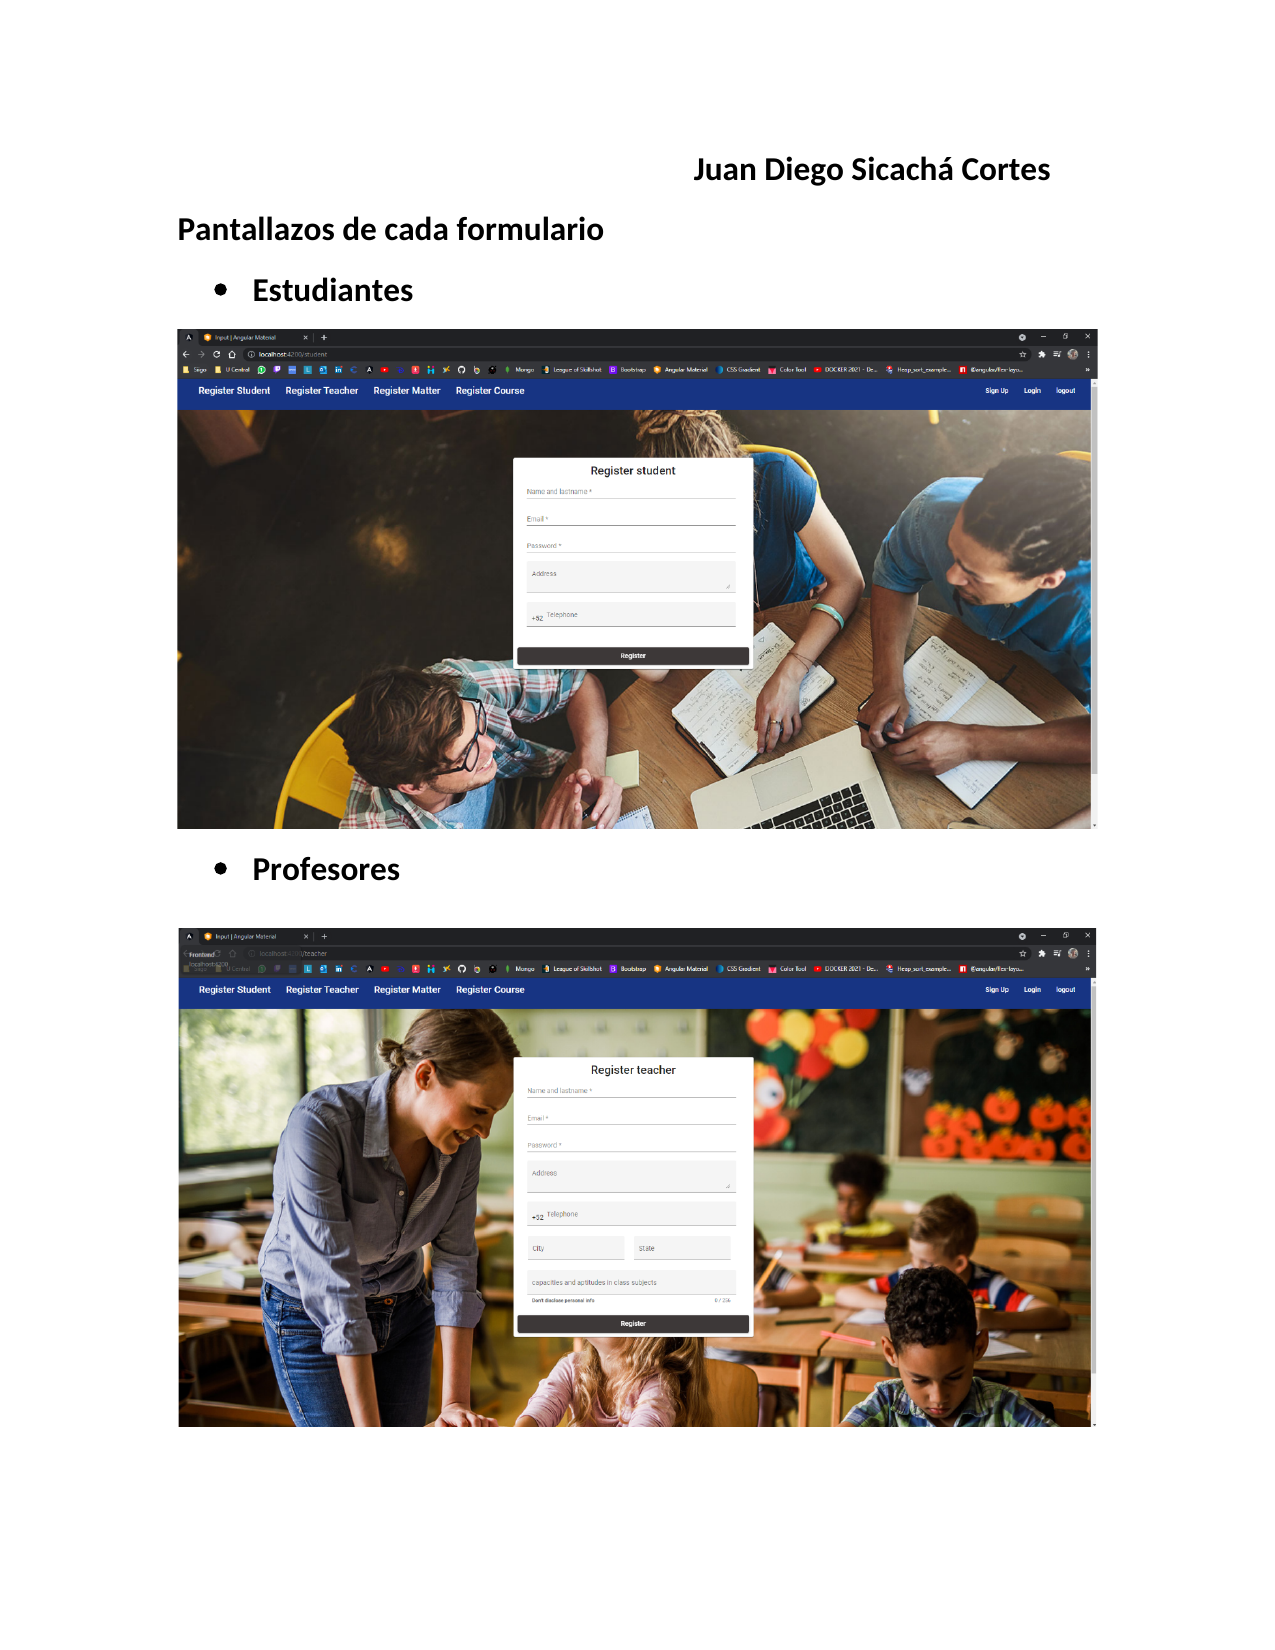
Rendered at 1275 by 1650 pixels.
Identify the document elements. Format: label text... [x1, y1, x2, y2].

text Juan Diego Sicachá Cortes [177, 148, 1098, 188]
picture [177, 329, 1098, 829]
list Estudiantes [215, 269, 1098, 309]
list Profesores [215, 848, 1098, 888]
text Pantallazos de cada formulario [177, 208, 1098, 249]
picture [177, 928, 1095, 1426]
